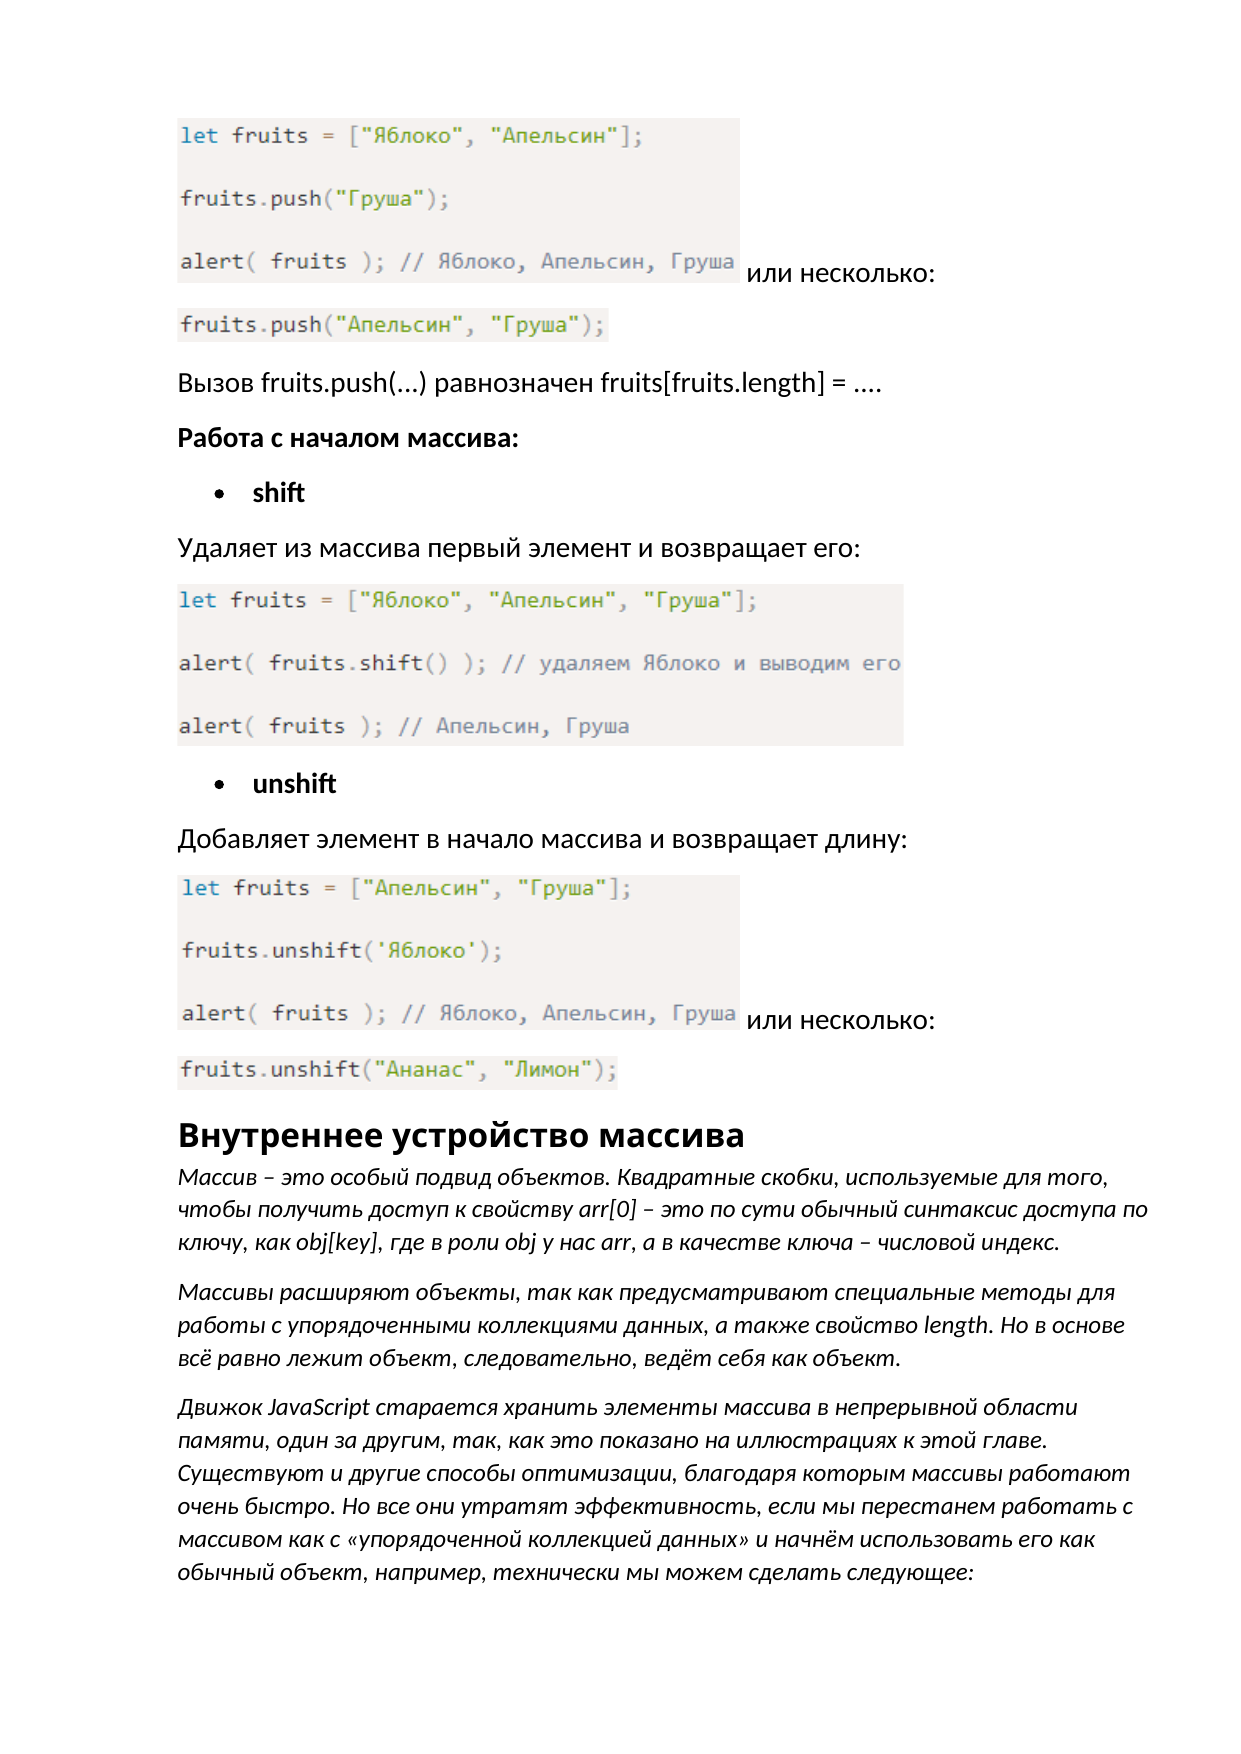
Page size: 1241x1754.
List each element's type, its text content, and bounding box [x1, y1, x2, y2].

picture [177, 118, 740, 283]
picture [177, 875, 740, 1030]
list unshift [215, 765, 1152, 801]
picture [177, 584, 904, 746]
text Движок JavaScript старается хранить элементы массива в непрерывной области памяти, один за другим, так, как это показано на иллюстрациях к этой главе. Существуют и другие способы оптимизации, благодаря которым массивы работают очень быстро. Но все они утратят эффективность, если мы перестанем работать с массивом как с «упорядоченной коллекцией данных» и начнём использовать его как обычный объект, например, технически мы можем сделать следующее: [177, 1391, 1152, 1587]
text Массивы расширяют объекты, так как предусматривают специальные методы для работы с упорядоченными коллекциями данных, а также свойство length. Но в основе всё равно лежит объект, следовательно, ведёт себя как объект. [177, 1276, 1152, 1372]
text Удаляет из массива первый элемент и возвращает его: [177, 529, 1152, 565]
picture [177, 308, 609, 342]
picture [177, 1056, 618, 1090]
text Работа с началом массива: [177, 419, 1152, 455]
text Добавляет элемент в начало массива и возвращает длину: [177, 820, 1152, 856]
list shift [215, 474, 1152, 510]
subtitle Внутреннее устройство массива [177, 1112, 1152, 1157]
text Вызов fruits.push(...) равнозначен fruits[fruits.length] = .... [177, 364, 1152, 400]
text Массив – это особый подвид объектов. Квадратные скобки, используемые для того, чтобы получить доступ к свойству arr[0] – это по сути обычный синтаксис доступа по ключу, как obj[key], где в роли obj у нас arr, а в качестве ключа – числовой индекс. [177, 1161, 1152, 1257]
